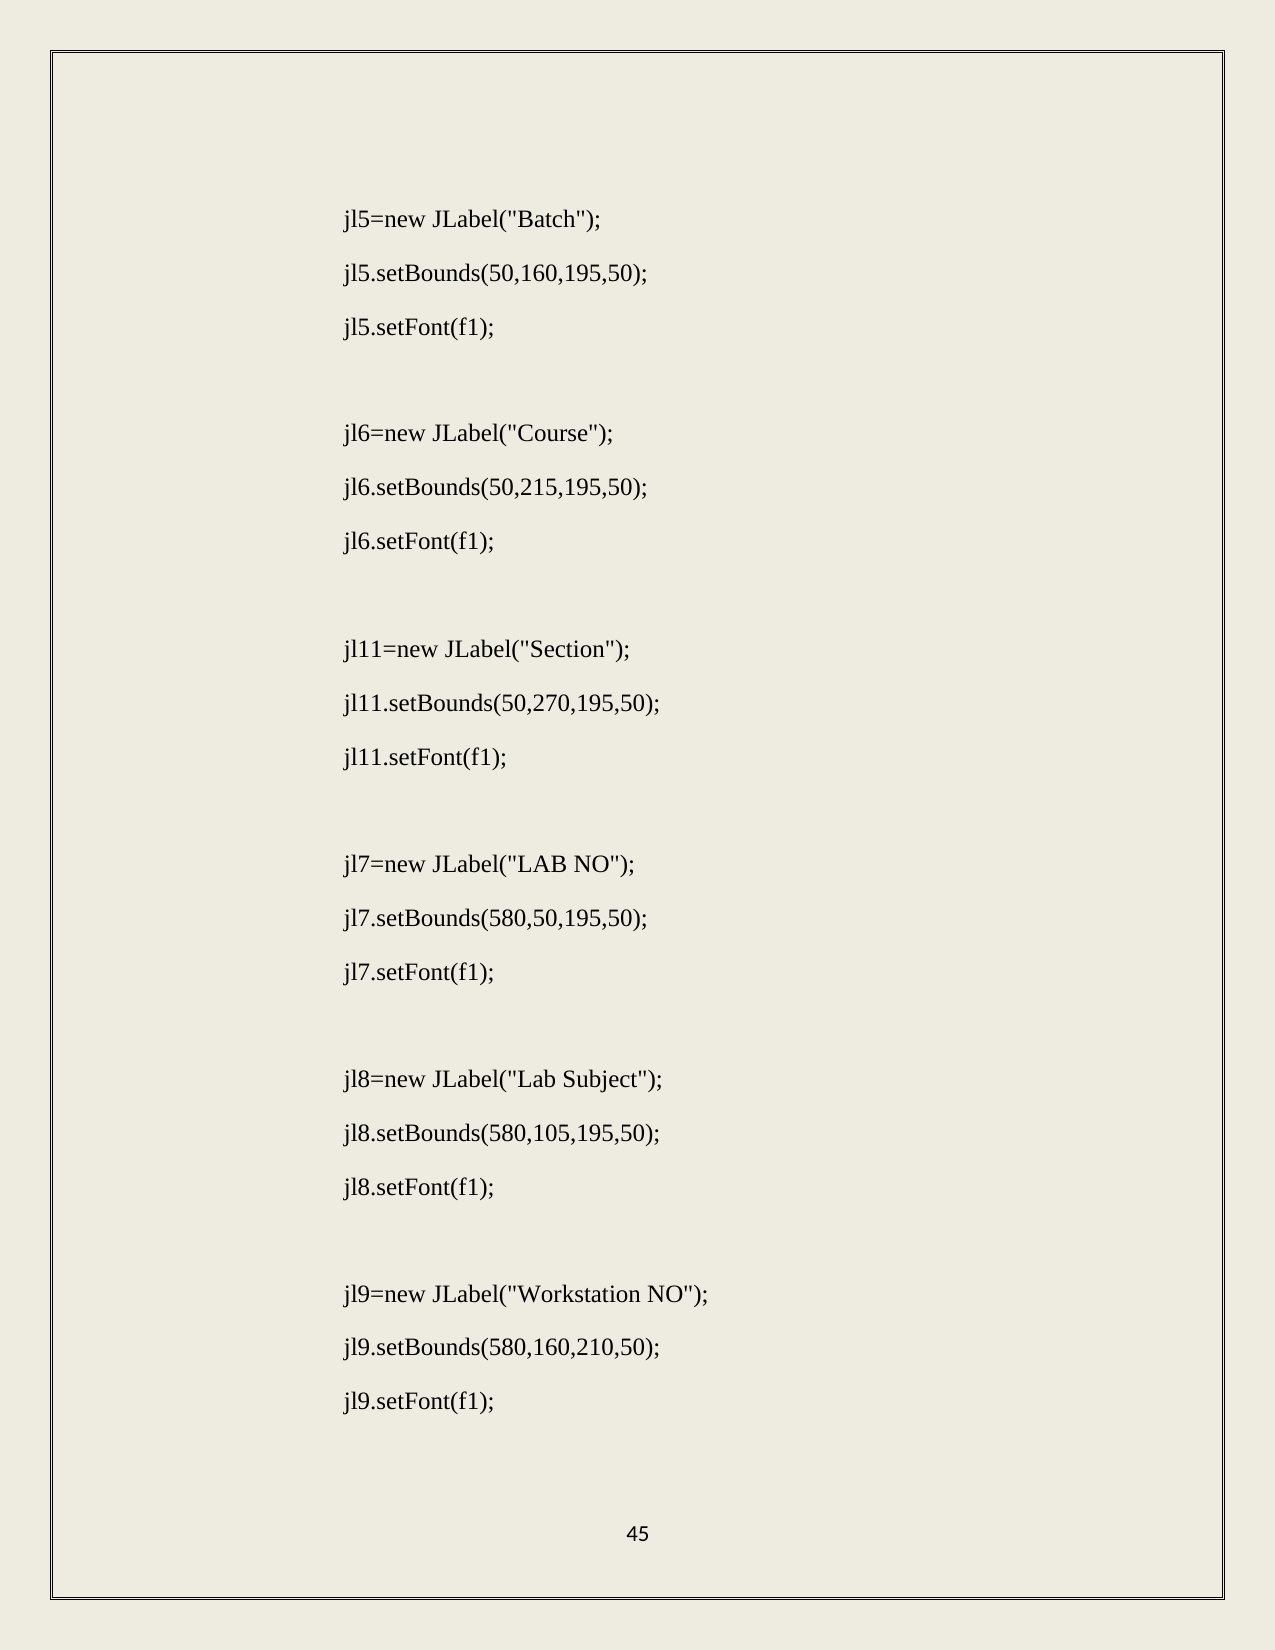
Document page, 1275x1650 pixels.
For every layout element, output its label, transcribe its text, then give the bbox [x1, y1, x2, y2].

text jl6.setBounds(50,215,195,50); [150, 472, 1125, 501]
text jl9.setFont(f1); [150, 1386, 1125, 1415]
text jl5.setBounds(50,160,195,50); [150, 258, 1125, 286]
text jl8=new JLabel("Lab Subject"); [150, 1064, 1125, 1093]
text jl5.setFont(f1); [150, 312, 1125, 340]
text jl11.setBounds(50,270,195,50); [150, 688, 1125, 717]
text jl7.setFont(f1); [150, 957, 1125, 986]
text jl11.setFont(f1); [150, 742, 1125, 770]
text jl8.setBounds(580,105,195,50); [150, 1118, 1125, 1147]
text jl6.setFont(f1); [150, 526, 1125, 555]
text jl8.setFont(f1); [150, 1172, 1125, 1201]
text jl11=new JLabel("Section"); [150, 634, 1125, 663]
text jl5=new JLabel("Batch"); [150, 204, 1125, 233]
text jl7.setBounds(580,50,195,50); [150, 903, 1125, 932]
text jl9.setBounds(580,160,210,50); [150, 1332, 1125, 1361]
text jl9=new JLabel("Workstation NO"); [150, 1279, 1125, 1307]
text jl6=new JLabel("Course"); [150, 418, 1125, 447]
text jl7=new JLabel("LAB NO"); [150, 849, 1125, 878]
